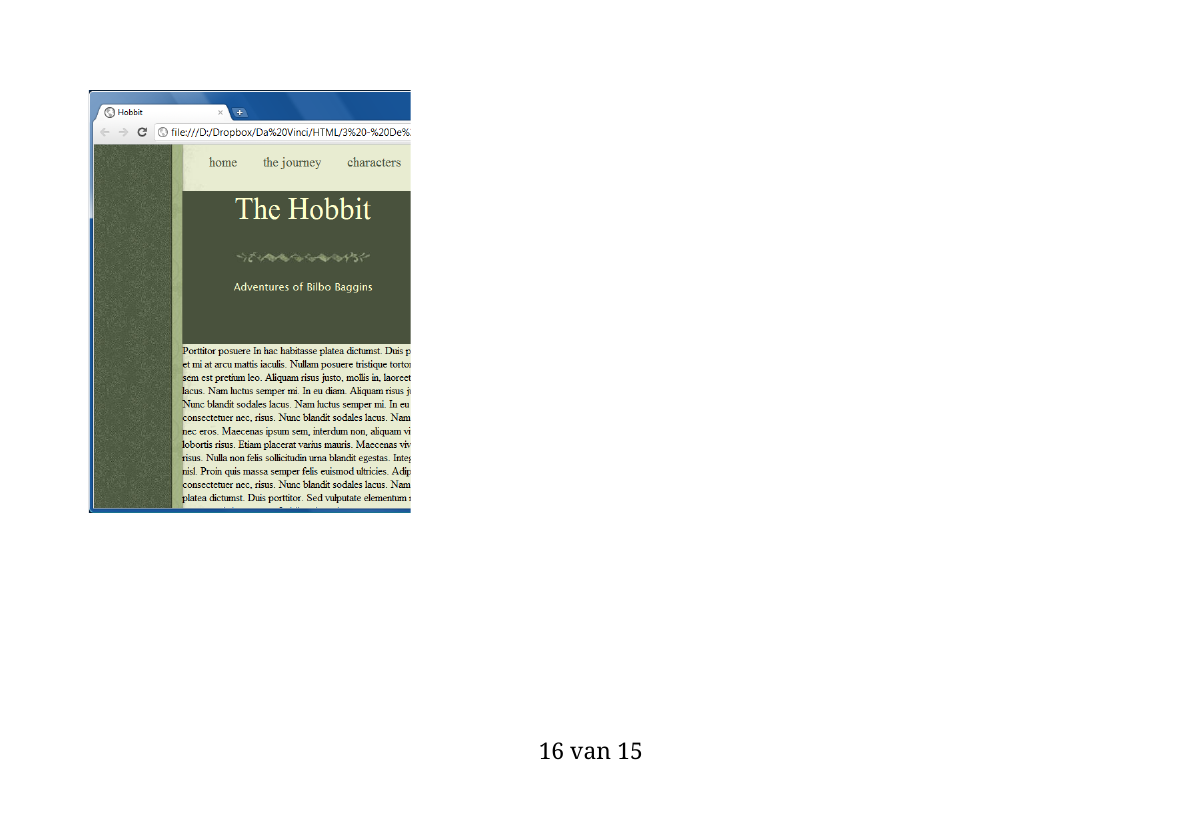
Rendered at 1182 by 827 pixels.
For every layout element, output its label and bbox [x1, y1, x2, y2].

picture [88, 90, 411, 513]
